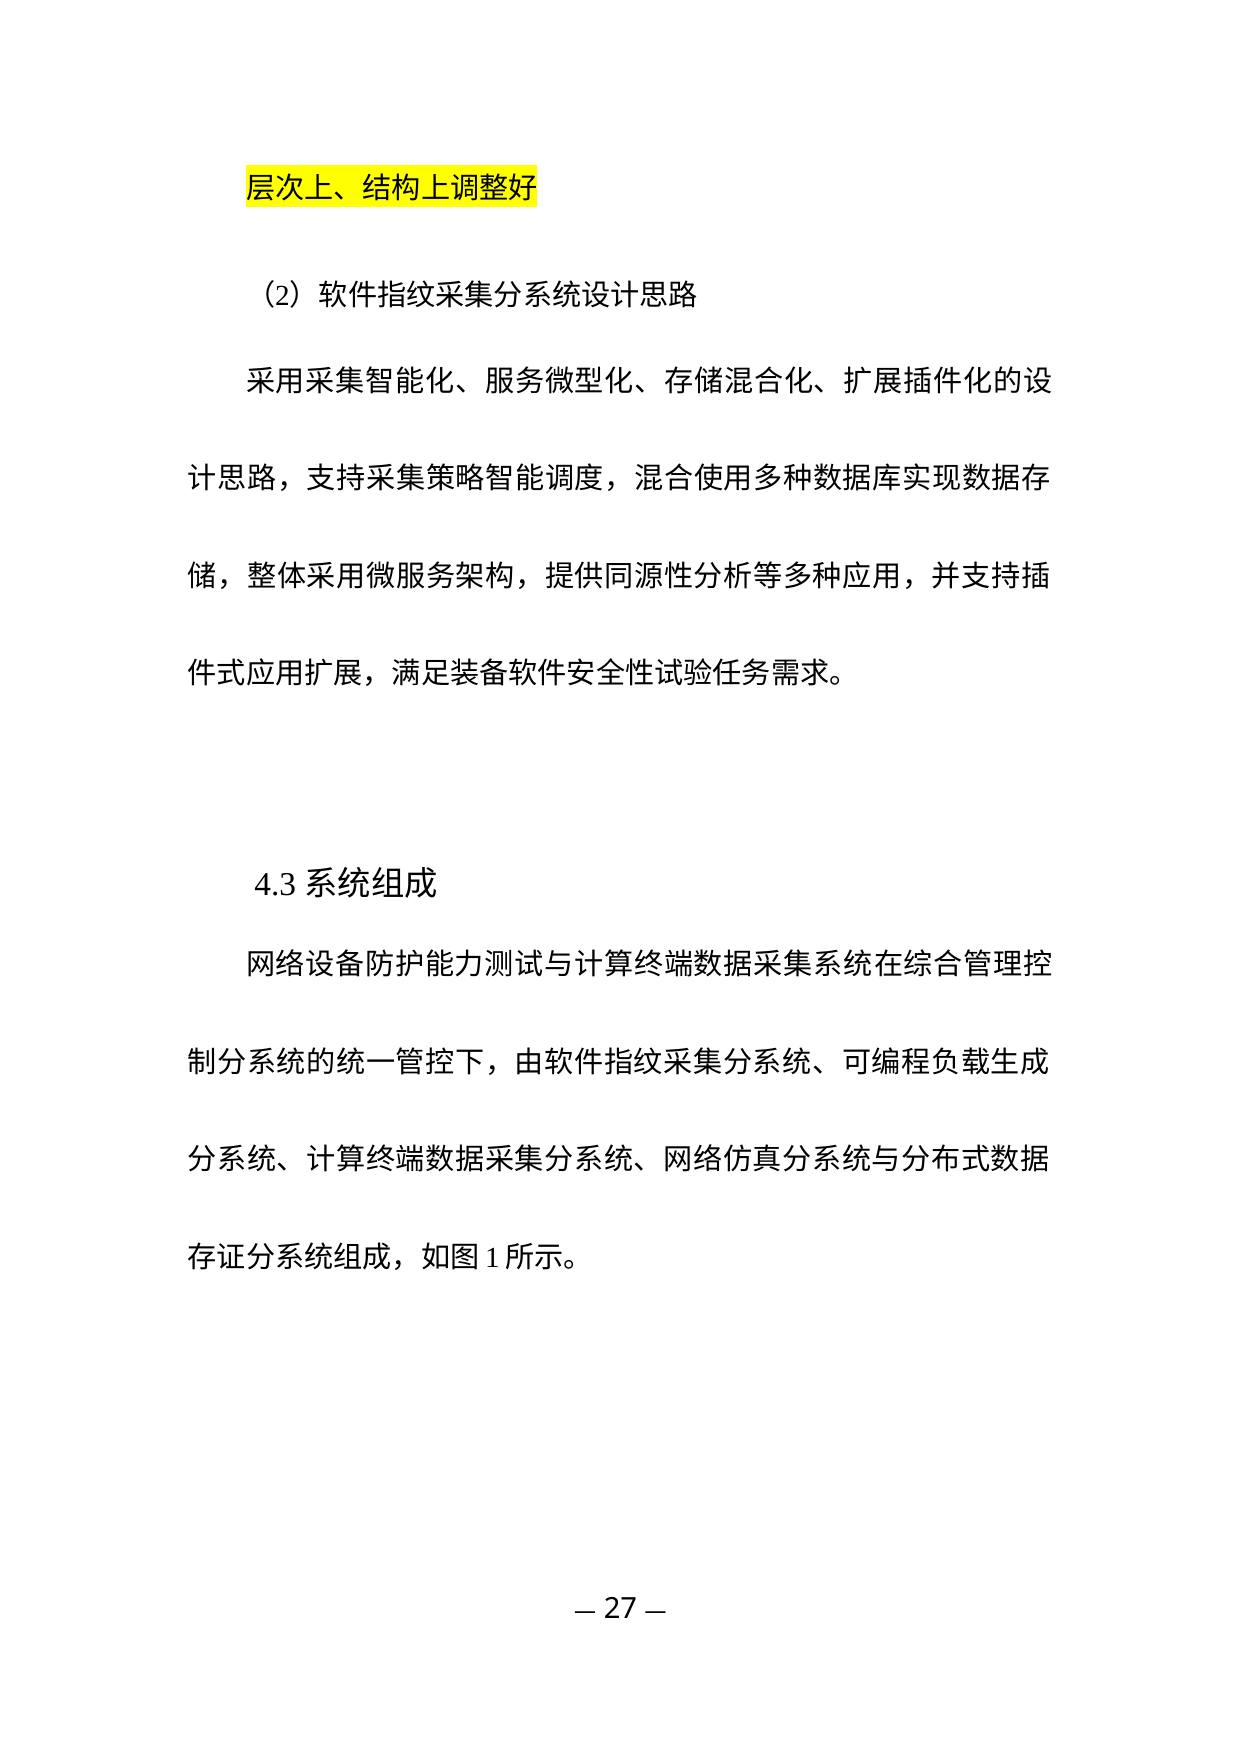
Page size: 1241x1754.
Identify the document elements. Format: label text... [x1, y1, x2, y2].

text 采用采集智能化、服务微型化、存储混合化、扩展插件化的设计思路，支持采集策略智能调度，混合使用多种数据库实现数据存储，整体采用微服务架构，提供同源性分析等多种应用，并支持插件式应用扩展，满足装备软件安全性试验任务需求。 [187, 346, 1053, 704]
text 网络设备防护能力测试与计算终端数据采集系统在综合管理控制分系统的统一管控下，由软件指纹采集分系统、可编程负载生成分系统、计算终端数据采集分系统、网络仿真分系统与分布式数据存证分系统组成，如图1所示。 [187, 929, 1053, 1287]
list 系统组成 [254, 848, 1053, 913]
text 层次上、结构上调整好 [187, 153, 1053, 218]
list （2）软件指纹采集分系统设计思路 [187, 260, 1053, 325]
